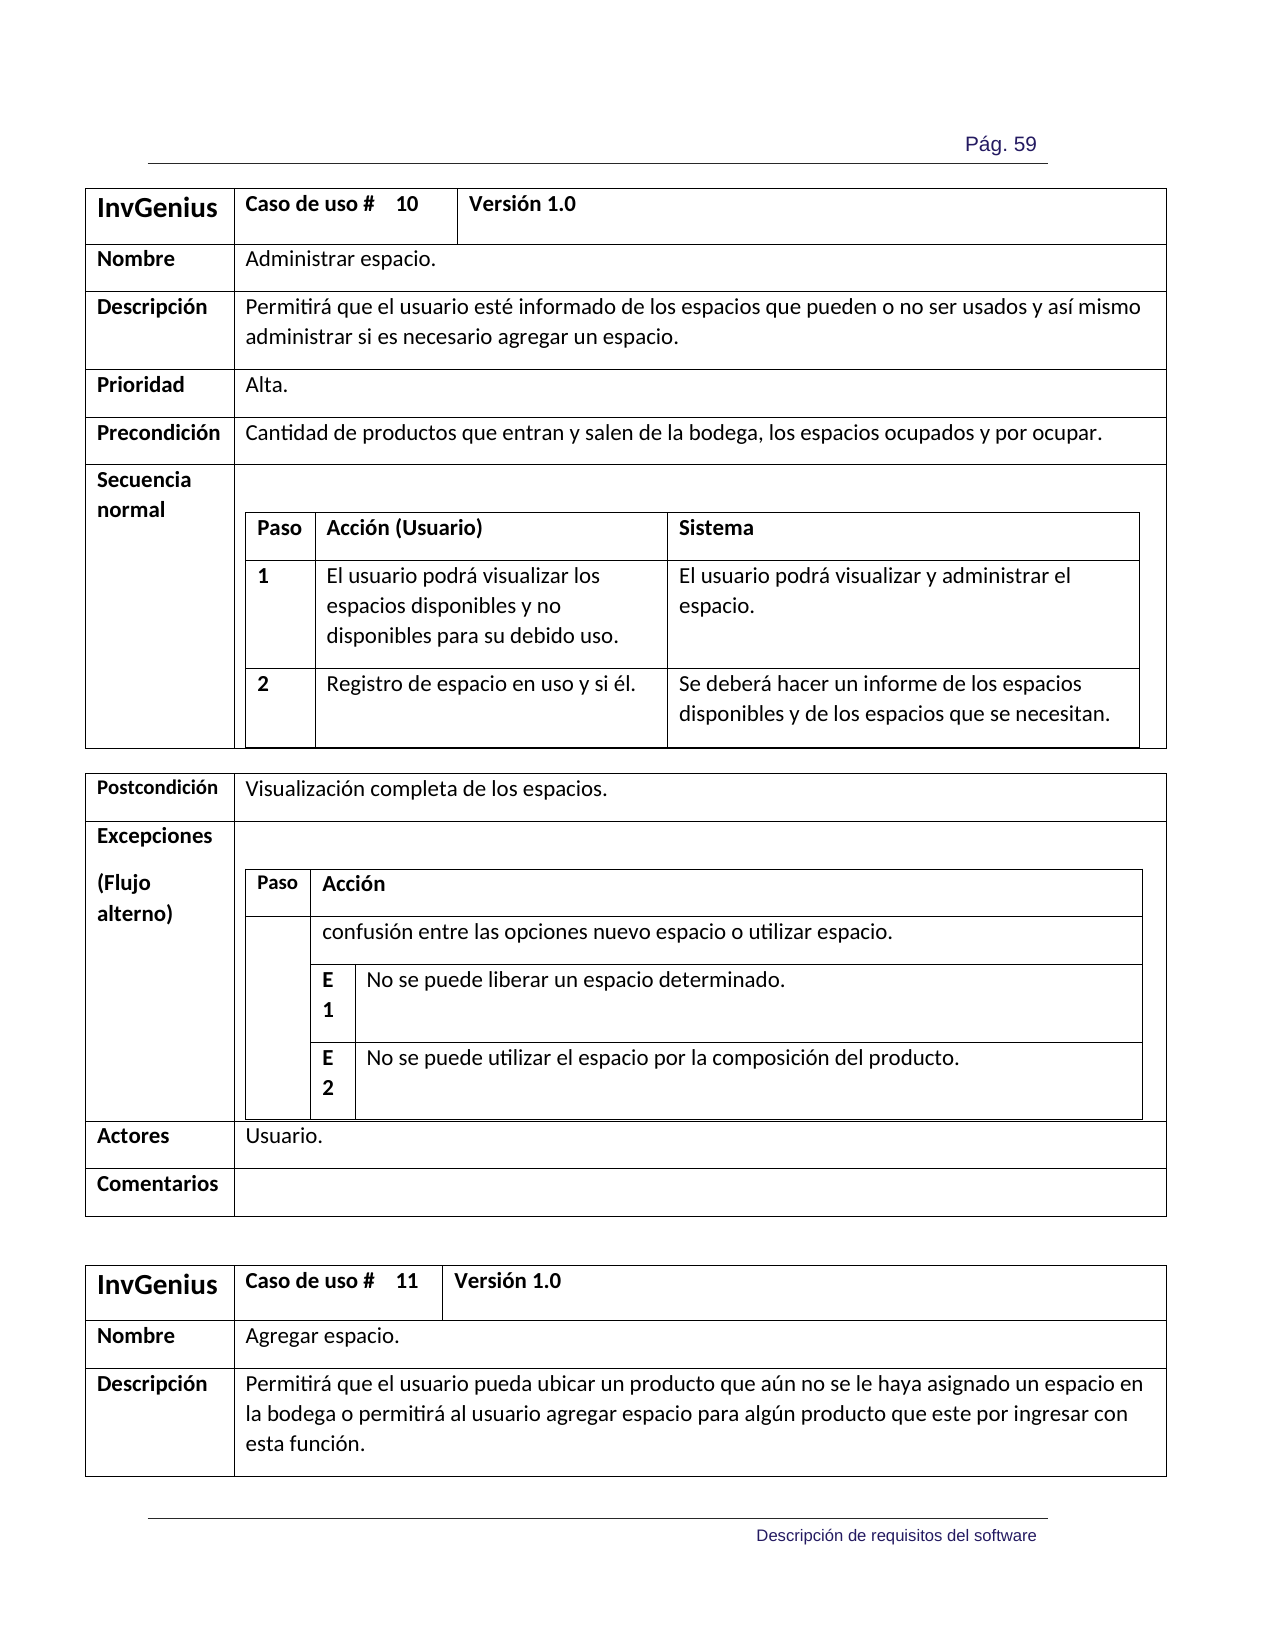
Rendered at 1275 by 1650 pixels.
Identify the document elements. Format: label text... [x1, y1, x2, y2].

table_cell Nombre [86, 1321, 234, 1368]
table_header Versión 1.0 [458, 189, 1166, 243]
table_header InvGenius [86, 1266, 234, 1320]
table_header Versión 1.0 [443, 1266, 1166, 1320]
table_header Caso de uso # 10 [235, 189, 457, 243]
table_cell Permitirá que el usuario esté informado de los espacios que pueden o no ser usados y así mismo administrar si es necesario agregar un espacio. [235, 292, 1166, 369]
table_cell Precondición [86, 418, 234, 464]
table_cell Nombre [86, 245, 234, 291]
table_cell Comentarios [86, 1169, 234, 1216]
table_cell Alta. [235, 370, 1166, 417]
table_cell Actores [86, 1122, 234, 1168]
table_cell [235, 822, 1166, 1121]
table_cell Secuencia normal [86, 465, 234, 748]
table_cell [235, 465, 1166, 748]
table_cell Excepciones (Flujo alterno) [86, 822, 234, 1121]
table_header Caso de uso # 11 [235, 1266, 442, 1320]
table_cell Descripción [86, 1369, 234, 1476]
table_cell [235, 1169, 1166, 1216]
table_header Visualización completa de los espacios. [235, 774, 1166, 821]
table_cell Permitirá que el usuario pueda ubicar un producto que aún no se le haya asignado un espacio en la bodega o permitirá al usuario agregar espacio para algún producto que este por ingresar con esta función. [235, 1369, 1166, 1476]
table_cell Cantidad de productos que entran y salen de la bodega, los espacios ocupados y por ocupar. [235, 418, 1166, 464]
table_header Postcondición [86, 774, 234, 821]
table_cell Prioridad [86, 370, 234, 417]
table_header InvGenius [86, 189, 234, 243]
table_cell Usuario. [235, 1122, 1166, 1168]
table_cell Administrar espacio. [235, 245, 1166, 291]
table_cell Agregar espacio. [235, 1321, 1166, 1368]
table_cell Descripción [86, 292, 234, 369]
